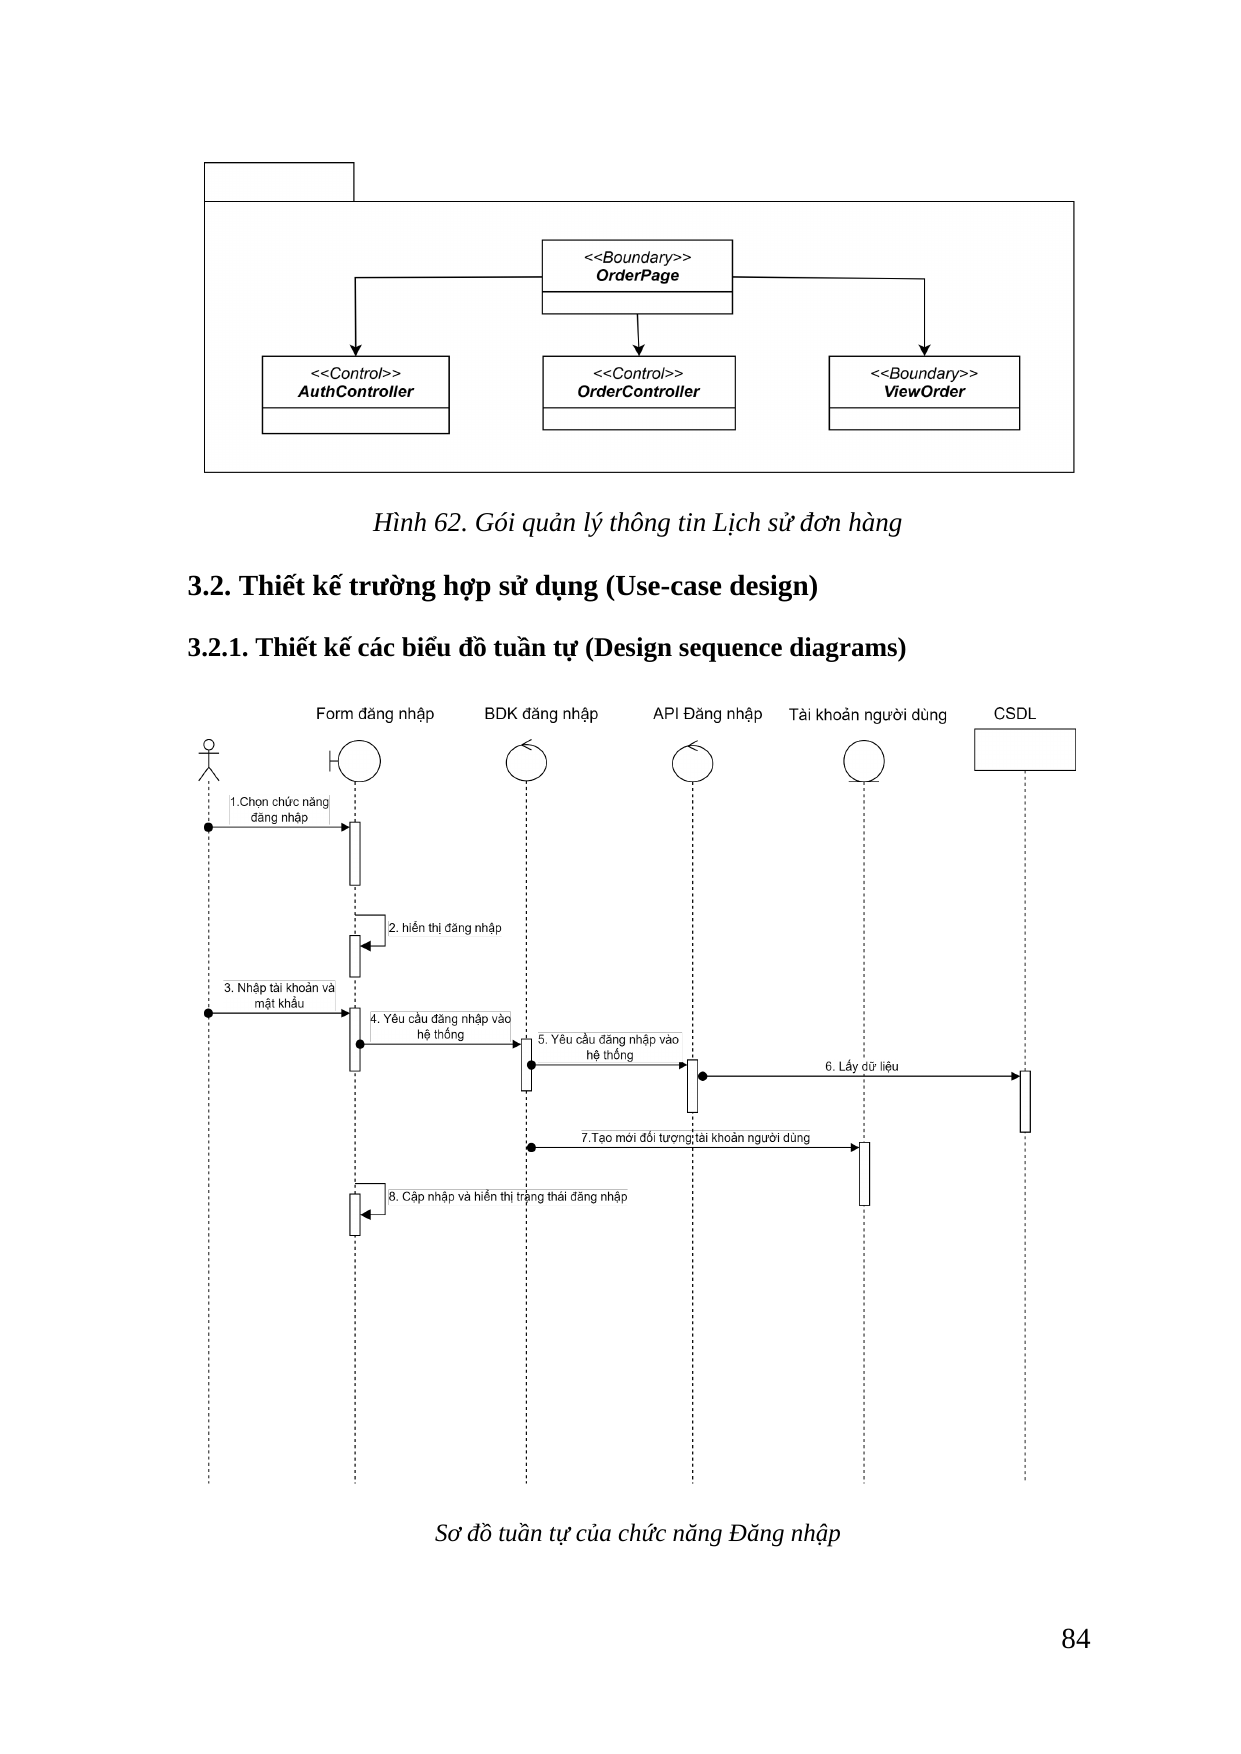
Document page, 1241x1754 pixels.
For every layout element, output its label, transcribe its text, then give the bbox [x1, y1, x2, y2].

text Sơ đồ tuần tự của chức năng Đăng nhập [187, 1521, 1090, 1547]
text Hình 62. Gói quản lý thông tin Lịch sử đơn hàng [187, 506, 1090, 537]
subtitle 3.2. Thiết kế trường hợp sử dụng (Use-case design) [187, 568, 1090, 602]
picture [190, 150, 1088, 487]
subtitle 3.2.1. Thiết kế các biểu đồ tuần tự (Design sequence diagrams) [187, 631, 1090, 662]
picture [187, 687, 1086, 1494]
